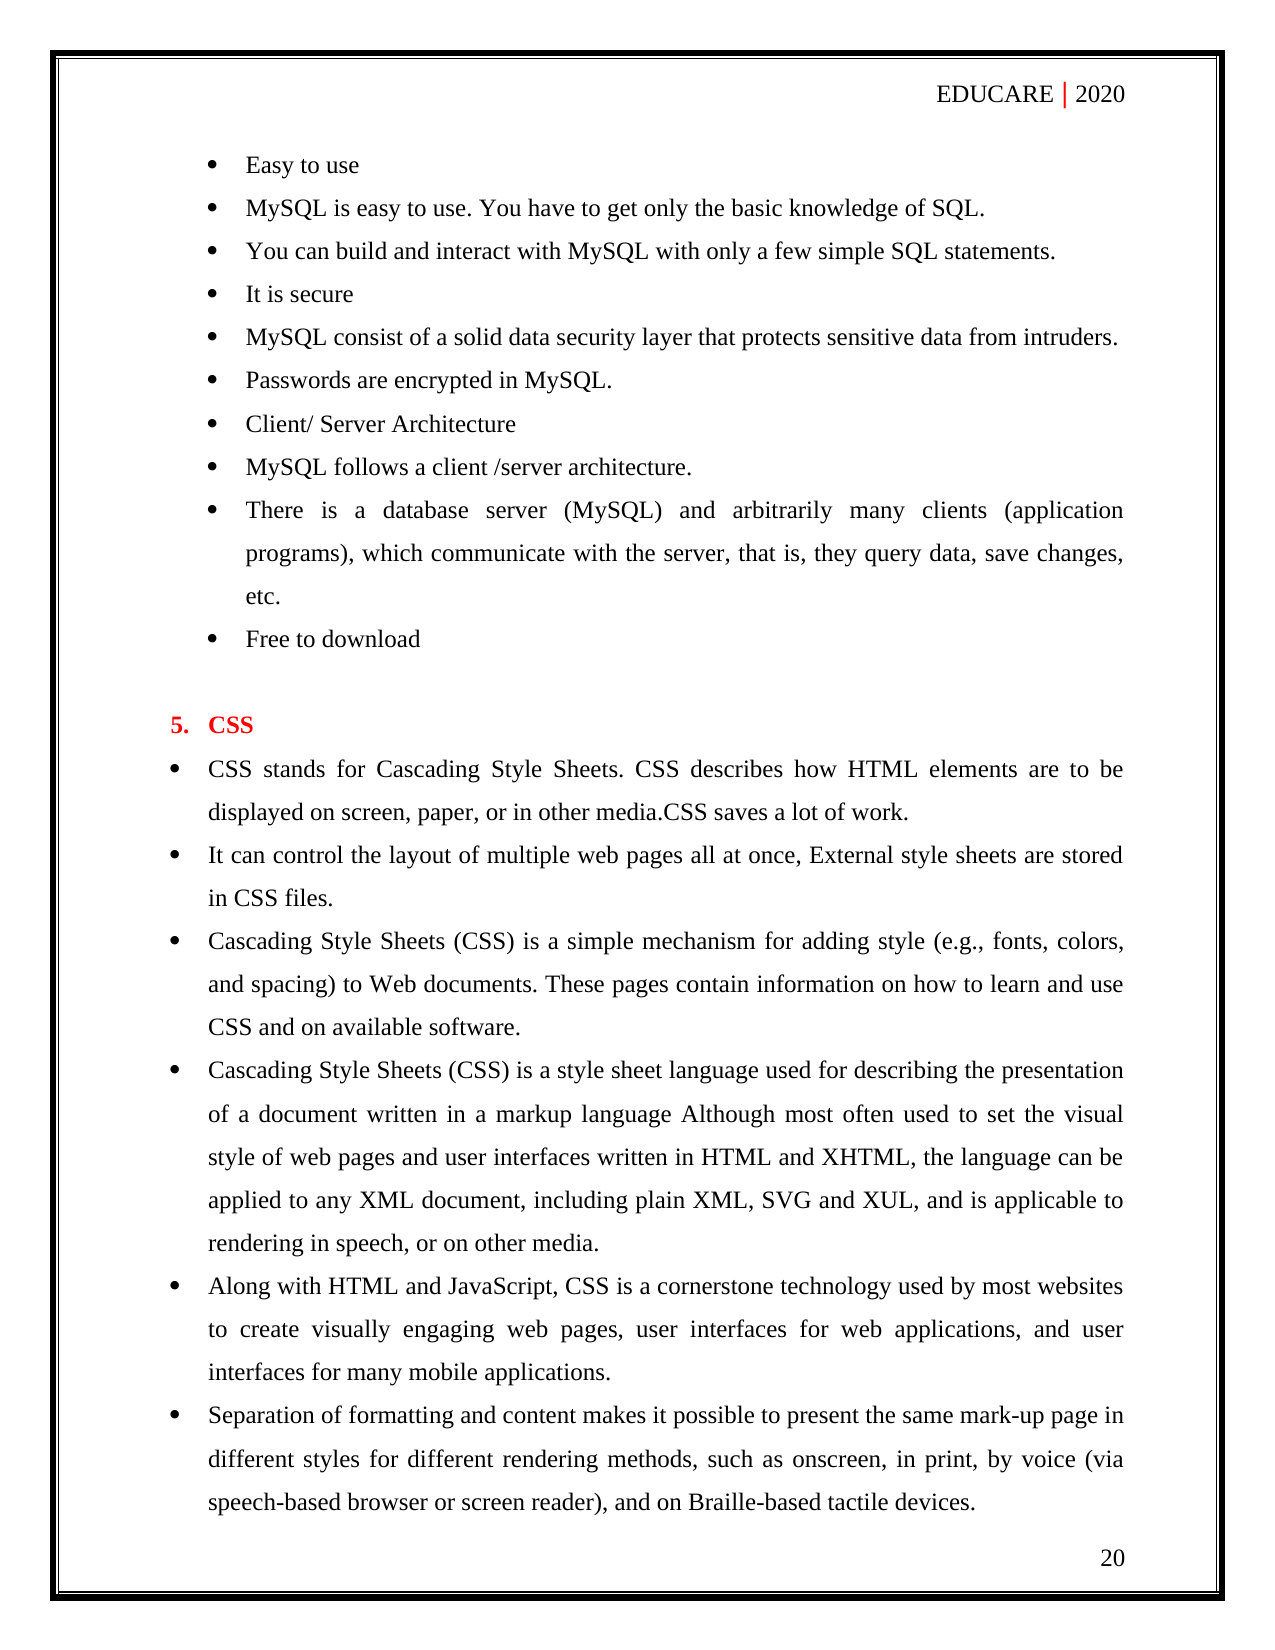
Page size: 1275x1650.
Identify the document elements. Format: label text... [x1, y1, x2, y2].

list Passwords are encrypted in MySQL. [208, 366, 1125, 394]
list MySQL consist of a solid data security layer that protects sensitive data from intruders. [208, 322, 1125, 351]
list Cascading Style Sheets (CSS) is a style sheet language used for describing the presentation of a document written in a markup language Although most often used to set the visual style of web pages and user interfaces written in HTML and XHTML, the language can be applied to any XML document, including plain XML, SVG and XUL, and is applicable to rendering in speech, or on other media. [170, 1056, 1125, 1257]
list Along with HTML and JavaScript, CSS is a cornerstone technology used by most websites to create visually engaging web pages, user interfaces for web applications, and user interfaces for many mobile applications. [170, 1271, 1125, 1386]
list There is a database server (MySQL) and arbitrarily many clients (application programs), which communicate with the server, that is, they query data, save changes, etc. [208, 495, 1125, 610]
list Separation of formatting and content makes it possible to present the same mark-up page in different styles for different rendering methods, such as onscreen, in print, by voice (via speech-based browser or screen reader), and on Braille-based tactile devices. [170, 1401, 1125, 1516]
list Cascading Style Sheets (CSS) is a simple mechanism for adding style (e.g., fonts, colors, and spacing) to Web documents. These pages contain information on how to learn and use CSS and on available software. [170, 926, 1125, 1041]
list Easy to use [208, 150, 1125, 179]
list CSS [170, 711, 1125, 739]
list MySQL follows a client /server architecture. [208, 452, 1125, 481]
list CSS stands for Cascading Style Sheets. CSS describes how HTML elements are to be displayed on screen, paper, or in other media.CSS saves a lot of work. [170, 754, 1125, 826]
list Free to download [208, 624, 1125, 653]
list You can build and interact with MySQL with only a few simple SQL statements. [208, 236, 1125, 265]
list Client/ Server Architecture [208, 409, 1125, 437]
list MySQL is easy to use. You have to get only the basic knowledge of SQL. [208, 193, 1125, 222]
list It can control the layout of multiple web pages all at once, External style sheets are stored in CSS files. [170, 840, 1125, 912]
list It is secure [208, 279, 1125, 308]
